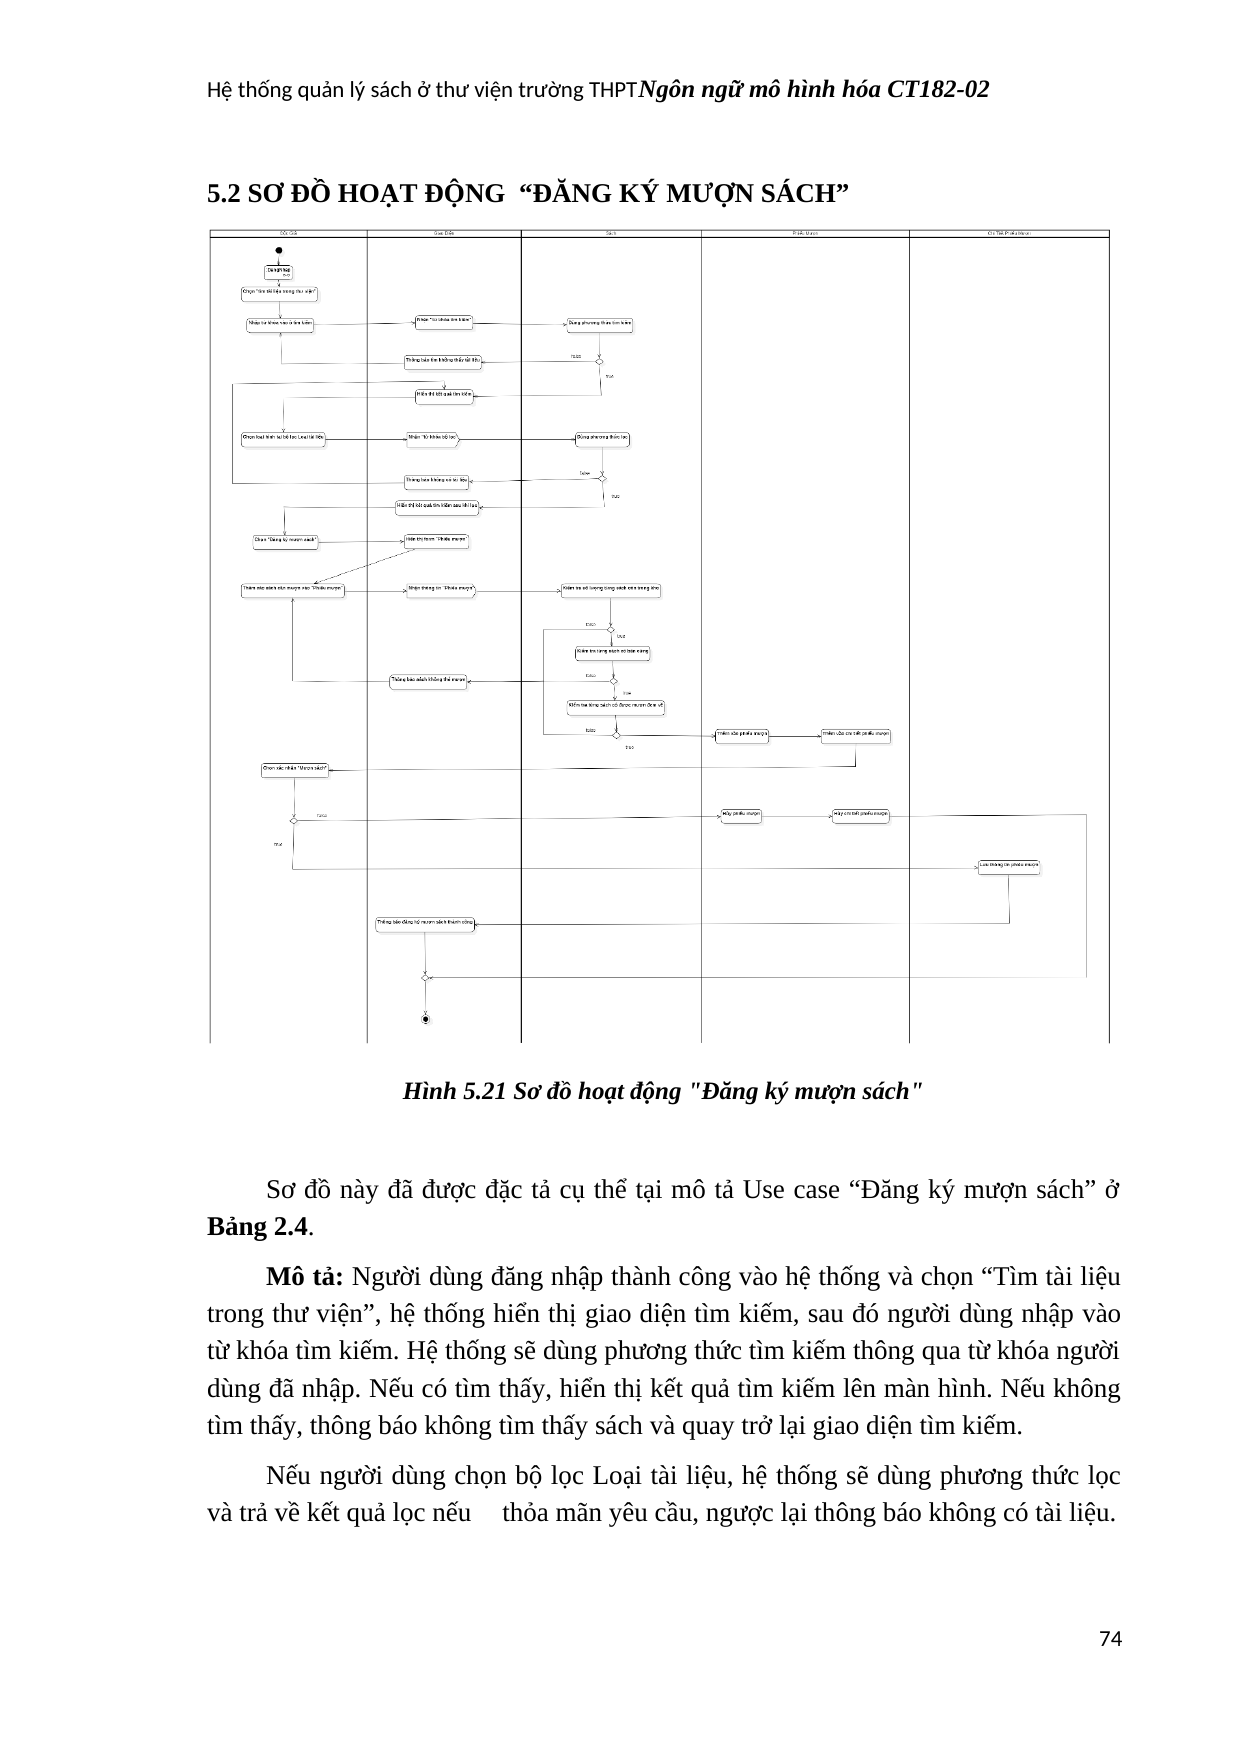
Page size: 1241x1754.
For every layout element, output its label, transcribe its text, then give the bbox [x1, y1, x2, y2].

text Sơ đồ này đã được đặc tả cụ thể tại mô tả Use case “Đăng ký mượn sách” ở Bảng 2.4. [207, 1173, 1122, 1241]
text Mô tả: Người dùng đăng nhập thành công vào hệ thống và chọn “Tìm tài liệu trong thư viện”, hệ thống hiển thị giao diện tìm kiếm, sau đó người dùng nhập vào từ khóa tìm kiếm. Hệ thống sẽ dùng phương thức tìm kiếm thông qua từ khóa người dùng đã nhập. Nếu có tìm thấy, hiển thị kết quả tìm kiếm lên màn hình. Nếu không tìm thấy, thông báo không tìm thấy sách và quay trở lại giao diện tìm kiếm. [207, 1260, 1122, 1440]
text Nếu người dùng chọn bộ lọc Loại tài liệu, hệ thống sẽ dùng phương thức lọc và trả về kết quả lọc nếu thỏa mãn yêu cầu, ngược lại thông báo không có tài liệu. [207, 1459, 1122, 1527]
subtitle SƠ ĐỒ HOẠT ĐỘNG “ĐĂNG KÝ MƯỢN SÁCH” [207, 177, 1122, 208]
text Hình . Sơ đồ hoạt động "Đăng ký mượn sách" [207, 1076, 1122, 1105]
picture [206, 227, 1123, 1057]
